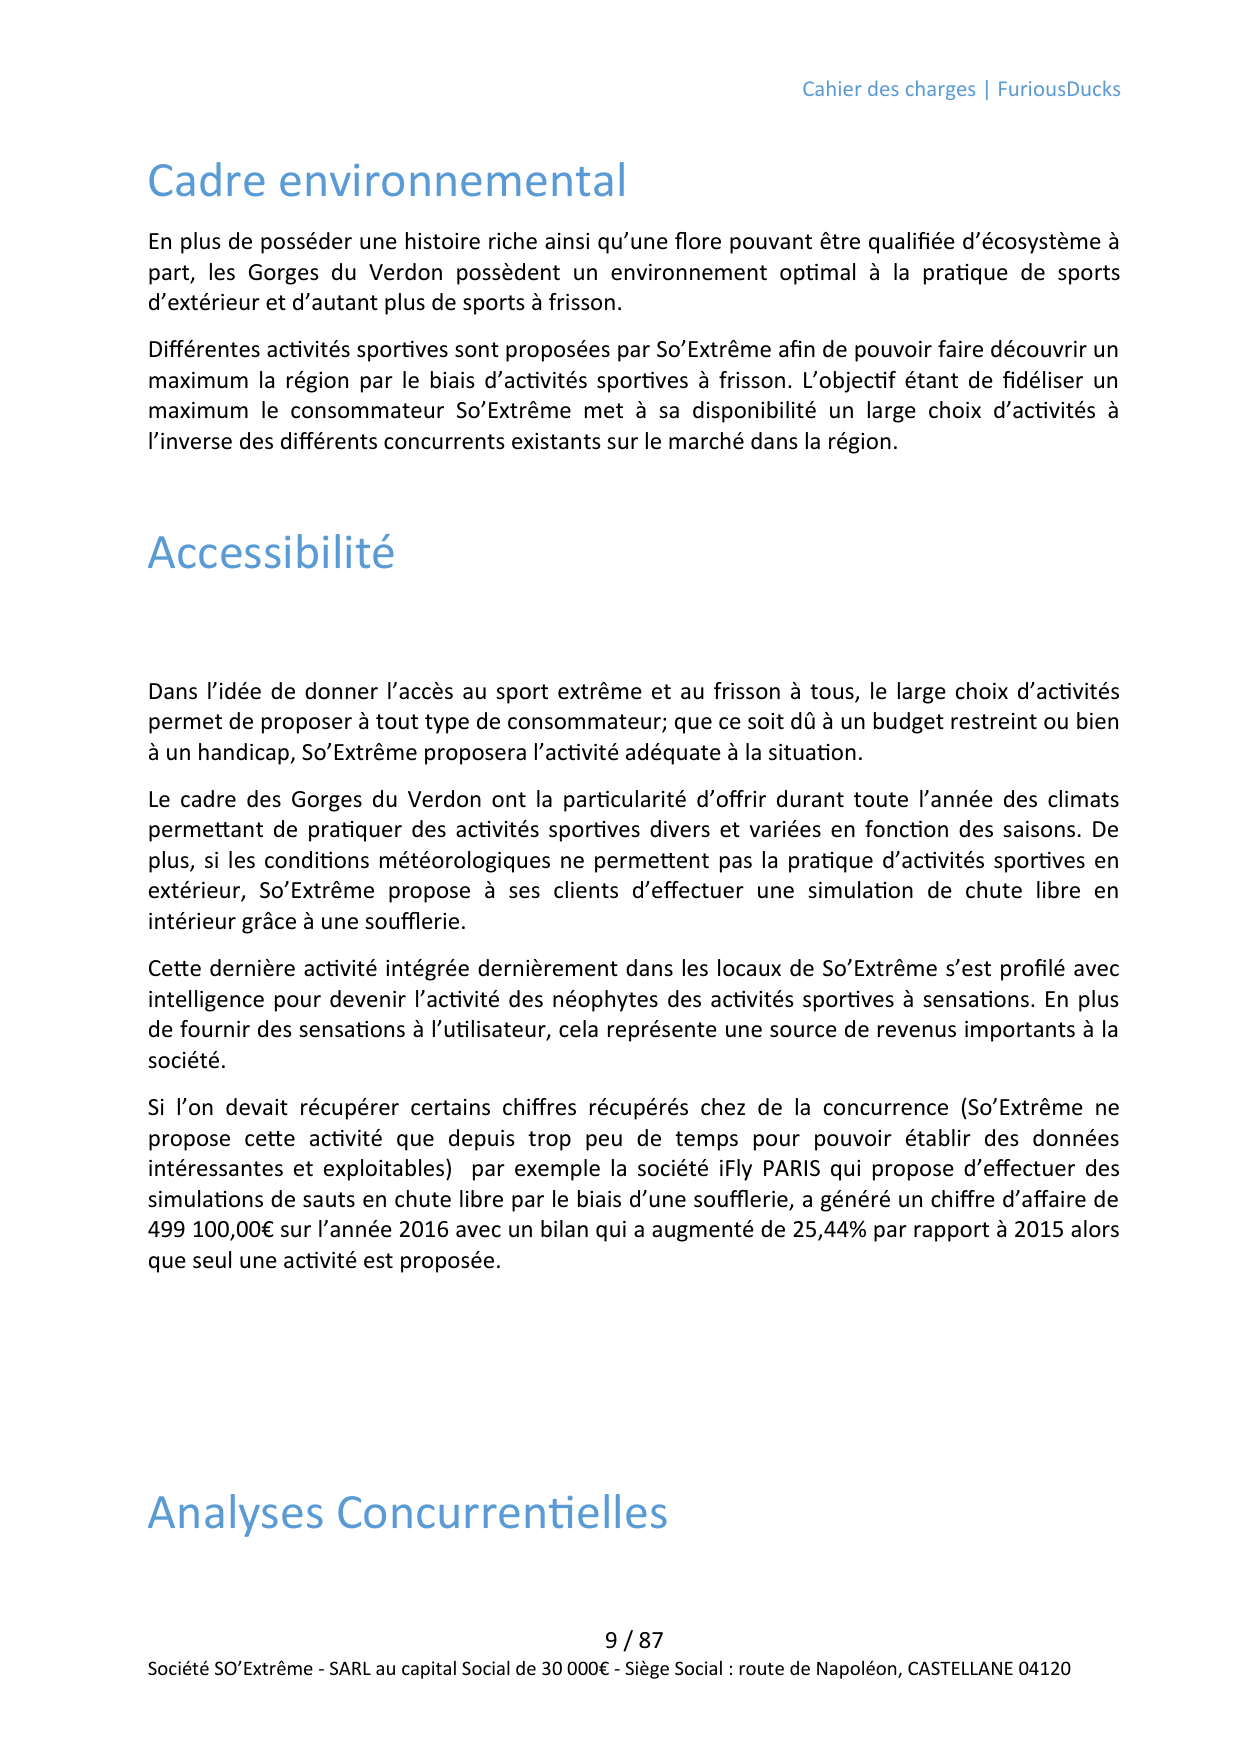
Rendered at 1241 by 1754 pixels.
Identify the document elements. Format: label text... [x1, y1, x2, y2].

text Le cadre des Gorges du Verdon ont la particularité d’offrir durant toute l’année des climats permettant de pratiquer des activités sportives divers et variées en fonction des saisons. De plus, si les conditions météorologiques ne permettent pas la pratique d’activités sportives en extérieur, So’Extrême propose à ses clients d’effectuer une simulation de chute libre en intérieur grâce à une soufflerie. [148, 783, 1121, 936]
text Analyses Concurrentielles [148, 1480, 1121, 1541]
text Différentes activités sportives sont proposées par So’Extrême afin de pouvoir faire découvrir un maximum la région par le biais d’activités sportives à frisson. L’objectif étant de fidéliser un maximum le consommateur So’Extrême met à sa disponibilité un large choix d’activités à l’inverse des différents concurrents existants sur le marché dans la région. [148, 333, 1121, 456]
text Dans l’idée de donner l’accès au sport extrême et au frisson à tous, le large choix d’activités permet de proposer à tout type de consommateur; que ce soit dû à un budget restreint ou bien à un handicap, So’Extrême proposera l’activité adéquate à la situation. [148, 675, 1121, 766]
text Cadre environnemental [148, 148, 1121, 209]
text En plus de posséder une histoire riche ainsi qu’une flore pouvant être qualifiée d’écosystème à part, les Gorges du Verdon possèdent un environnement optimal à la pratique de sports d’extérieur et d’autant plus de sports à frisson. [148, 225, 1121, 317]
text Accessibilité [148, 519, 1121, 581]
text Si l’on devait récupérer certains chiffres récupérés chez de la concurrence (So’Extrême ne propose cette activité que depuis trop peu de temps pour pouvoir établir des données intéressantes et exploitables) par exemple la société iFly PARIS qui propose d’effectuer des simulations de sauts en chute libre par le biais d’une soufflerie, a généré un chiffre d’affaire de 499 100,00€ sur l’année 2016 avec un bilan qui a augmenté de 25,44% par rapport à 2015 alors que seul une activité est proposée. [148, 1091, 1121, 1274]
text Cette dernière activité intégrée dernièrement dans les locaux de So’Extrême s’est profilé avec intelligence pour devenir l’activité des néophytes des activités sportives à sensations. En plus de fournir des sensations à l’utilisateur, cela représente une source de revenus importants à la société. [148, 952, 1121, 1074]
